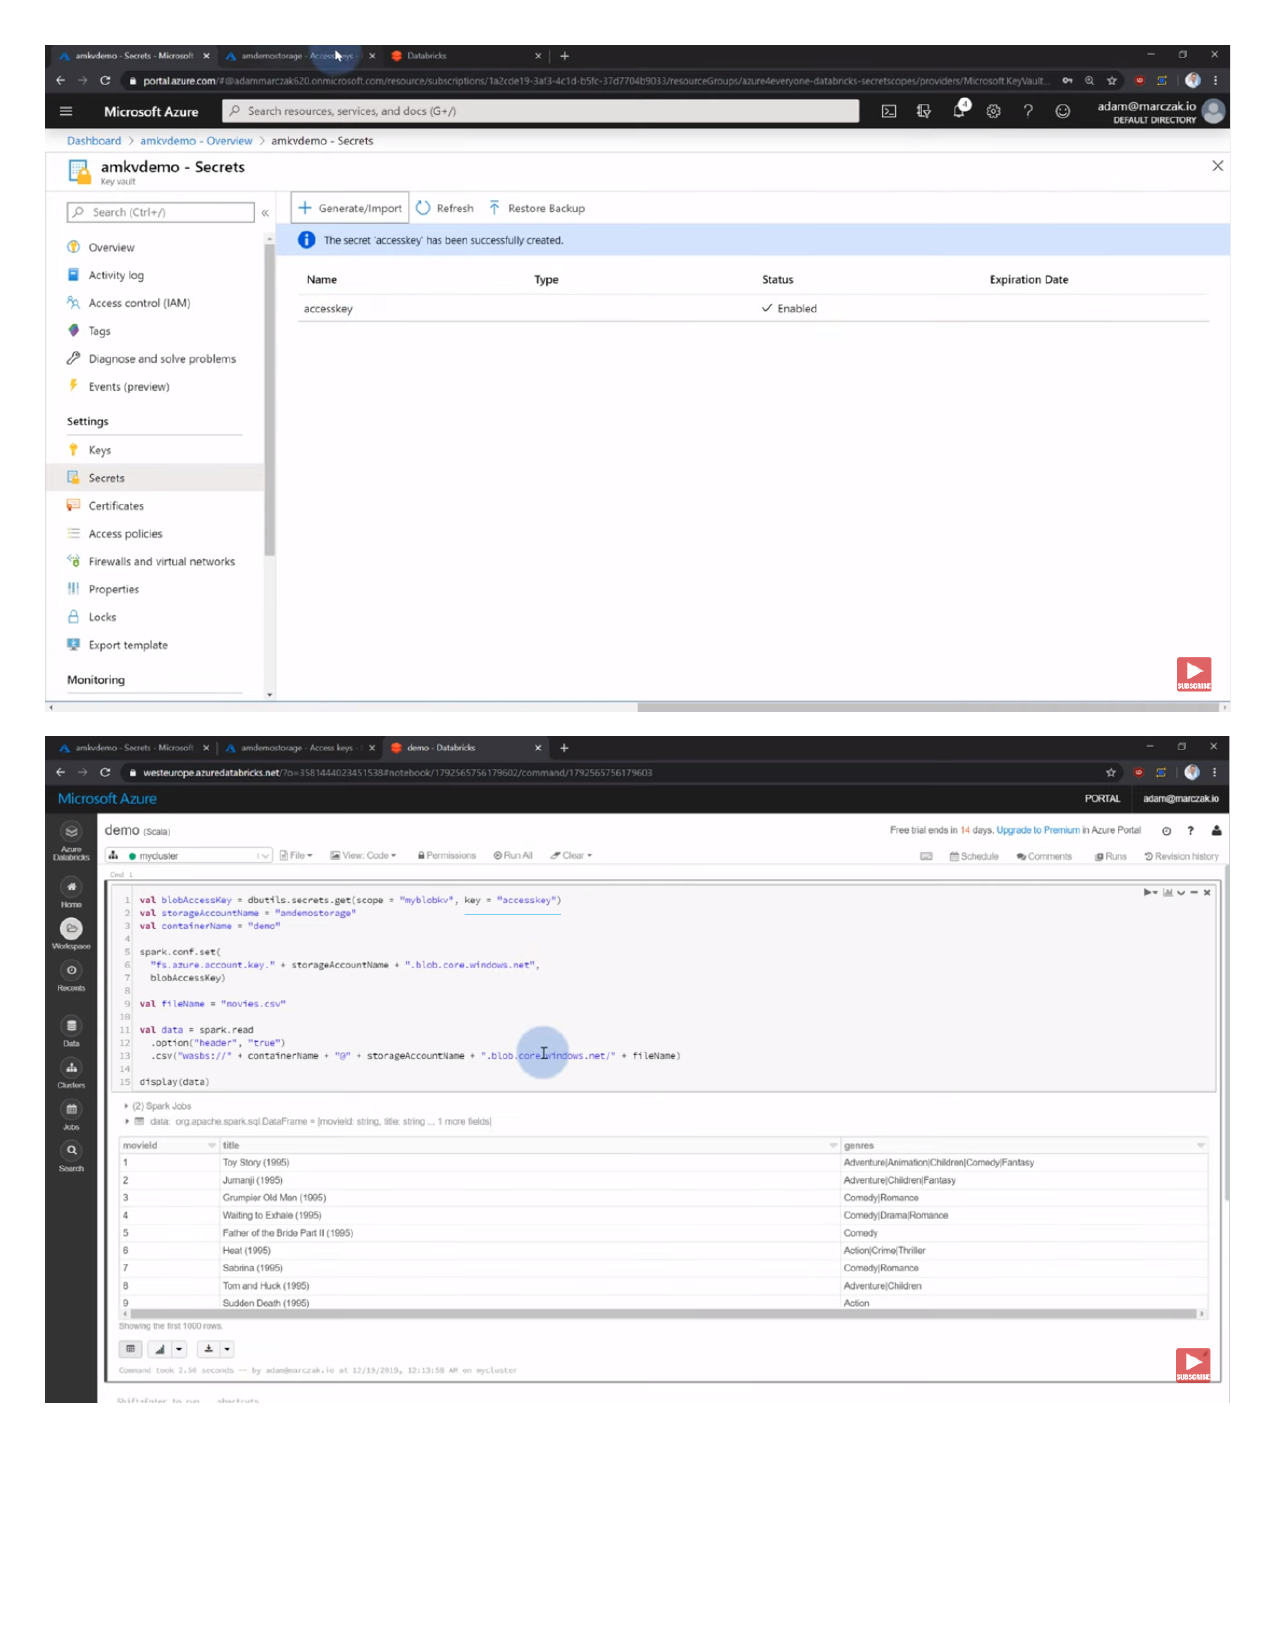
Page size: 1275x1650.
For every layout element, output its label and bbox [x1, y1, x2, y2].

picture [45, 45, 1230, 712]
picture [45, 736, 1230, 1403]
